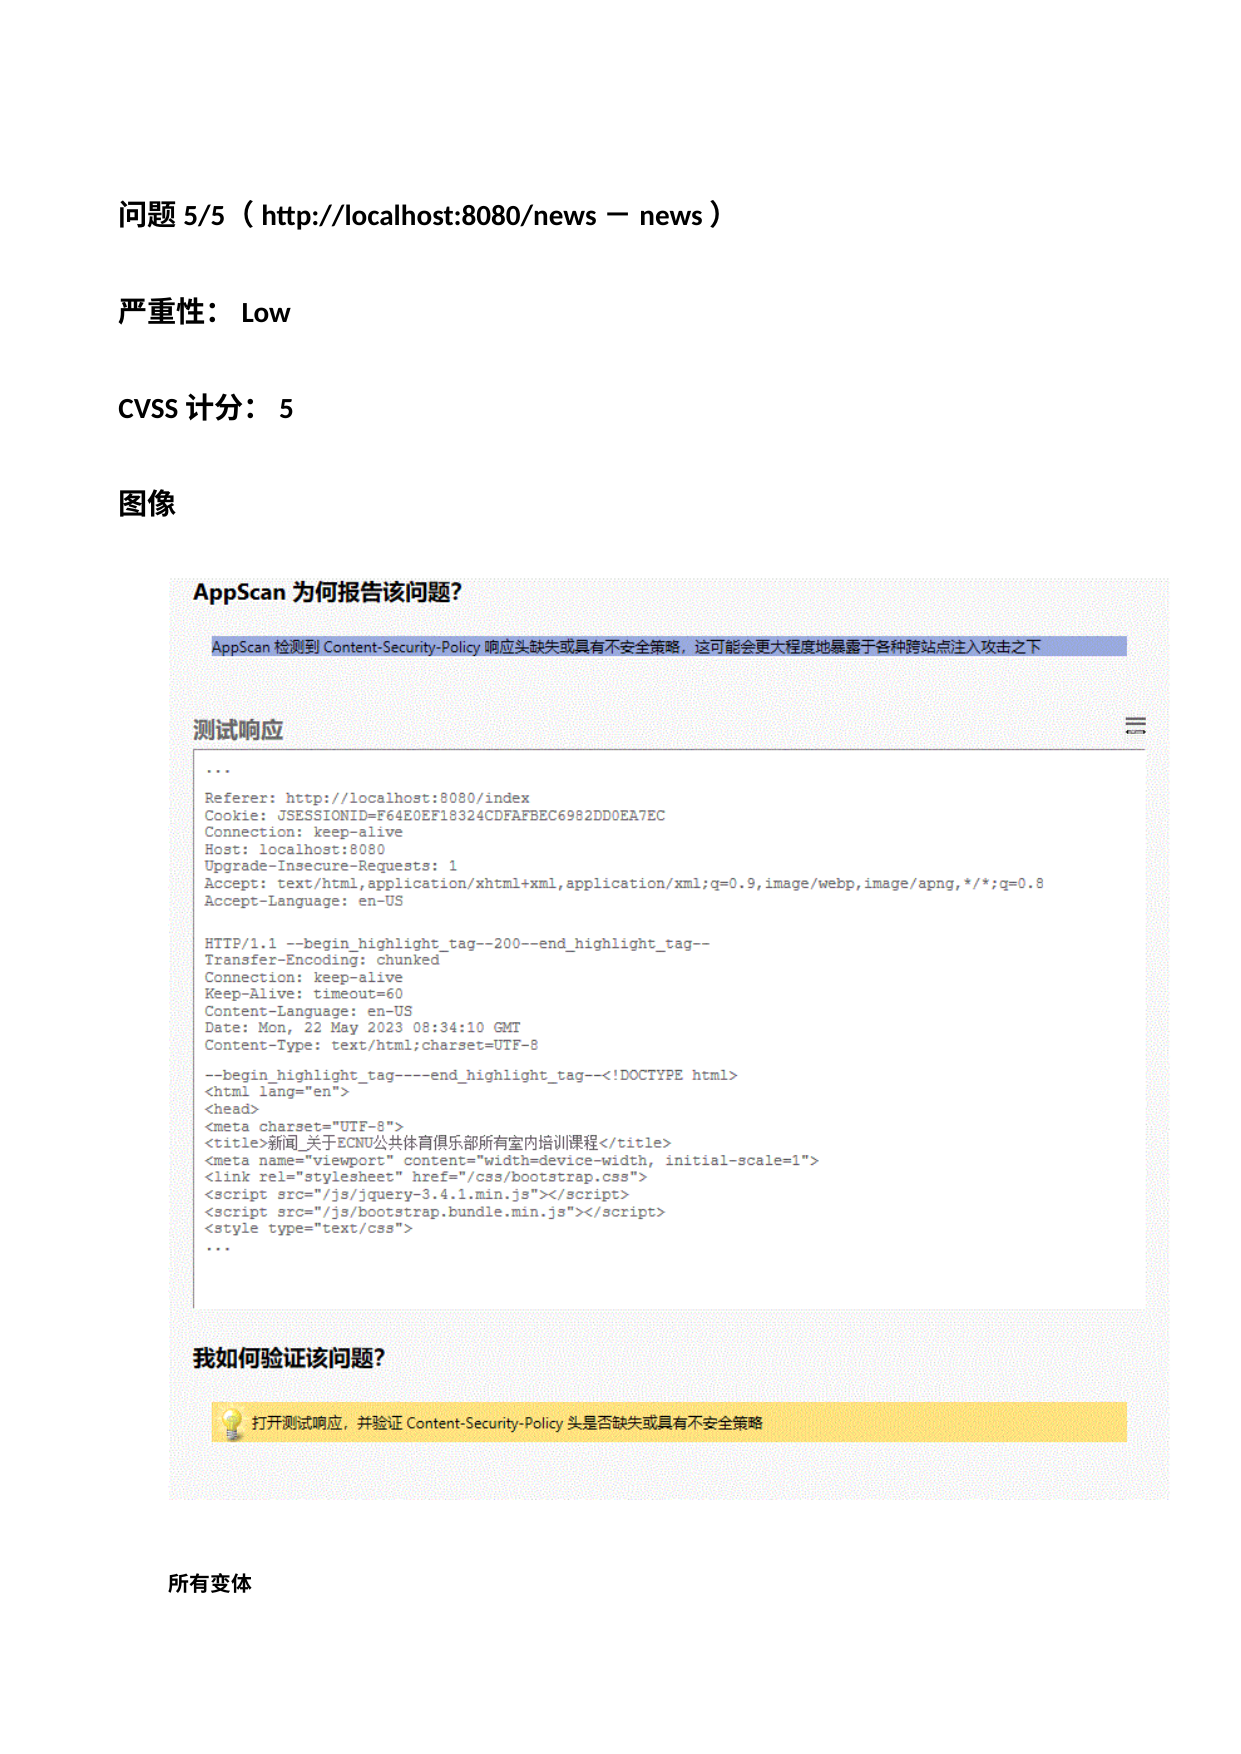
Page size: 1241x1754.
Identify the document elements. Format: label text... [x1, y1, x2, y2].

subtitle 严重性： Low [118, 288, 1122, 330]
subtitle 问题 5/5（ http://localhost:8080/news － news ） [118, 192, 1122, 234]
subtitle CVSS 计分： 5 [118, 384, 1122, 427]
picture [168, 576, 1171, 1500]
subtitle 图像 [118, 480, 1122, 523]
text 所有变体 [118, 1569, 1122, 1597]
